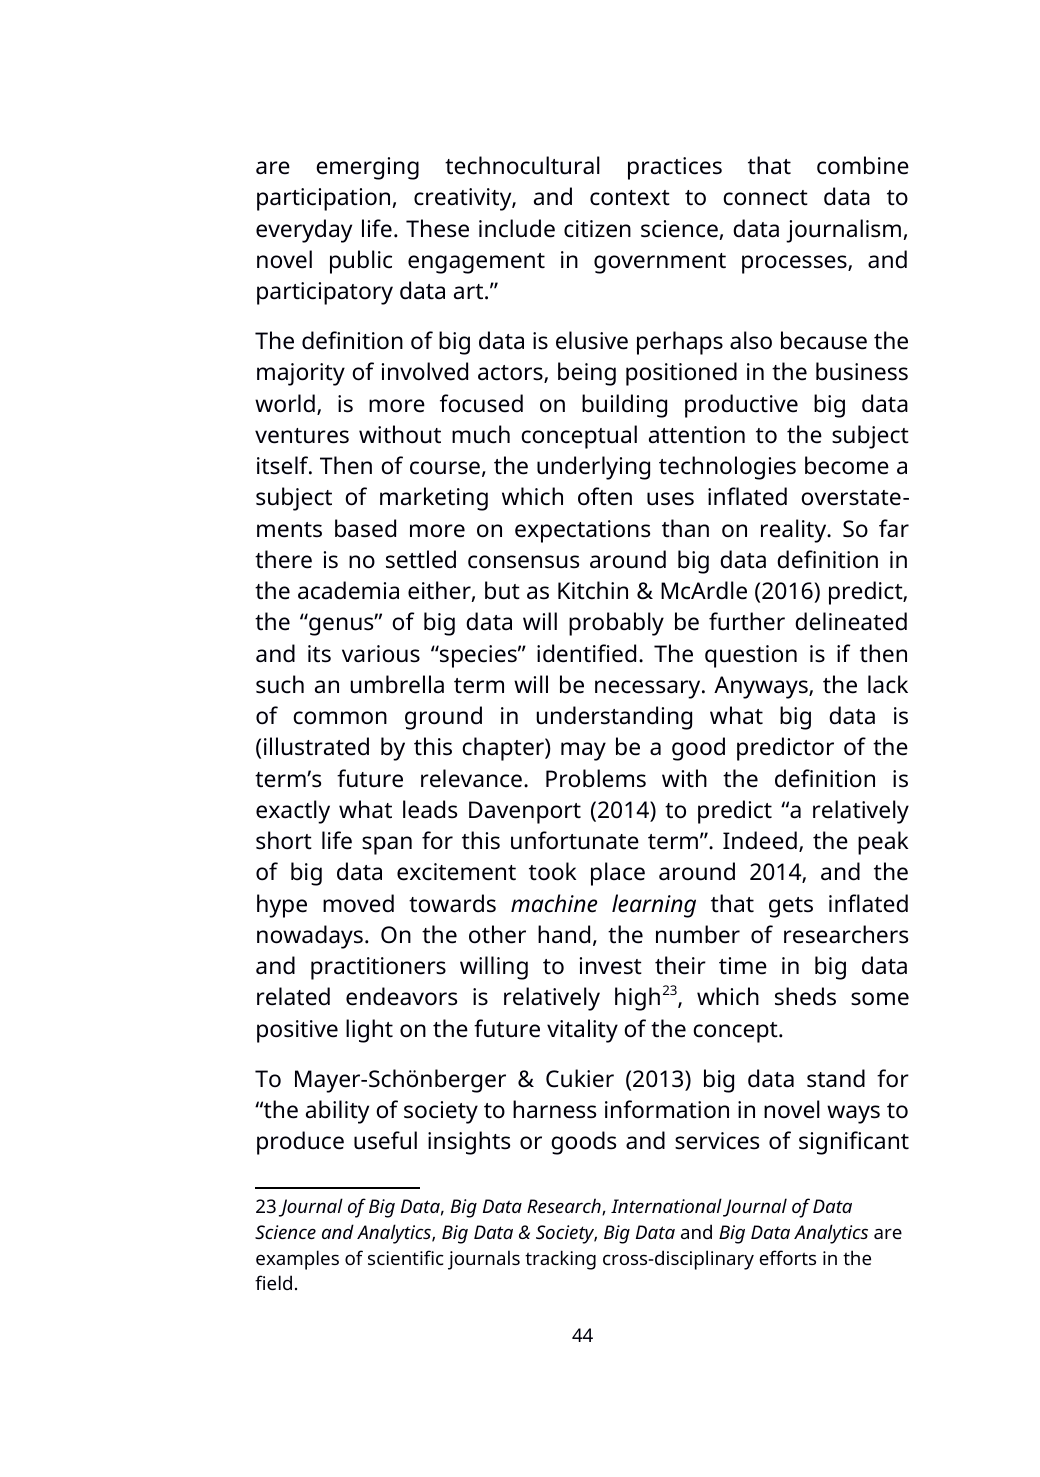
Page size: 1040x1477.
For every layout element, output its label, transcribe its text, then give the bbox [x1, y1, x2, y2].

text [255, 1062, 910, 1156]
text The definition of big data is elusive perhaps also because the majority of involved actors, being positioned in the business world, is more focused on building productive big data ventures without much conceptual attention to the subject itself. Then of course, the underlying technologies become a subject of marketing which often uses inflated overstatements based more on expectations than on reality. So far there is no settled consensus around big data definition in the academia either, but as Kitchin & McArdle (2016) predict, the “genus” of big data will probably be further delineated and its various “species” identified. The question is if then such an umbrella term will be necessary. Anyways, the lack of common ground in understanding what big data is (illustrated by this chapter) may be a good predictor of the term’s future relevance. Problems with the definition is exactly what leads Davenport (2014) to predict “a relatively short life span for this unfortunate term”. Indeed, the peak of big data excitement took place around 2014, and the hype moved towards machine learning that gets inflated nowadays. On the other hand, the number of researchers and practitioners willing to invest their time in big data related endeavors is relatively high, which sheds some positive light on the future vitality of the concept. [255, 325, 910, 1044]
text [255, 150, 910, 306]
